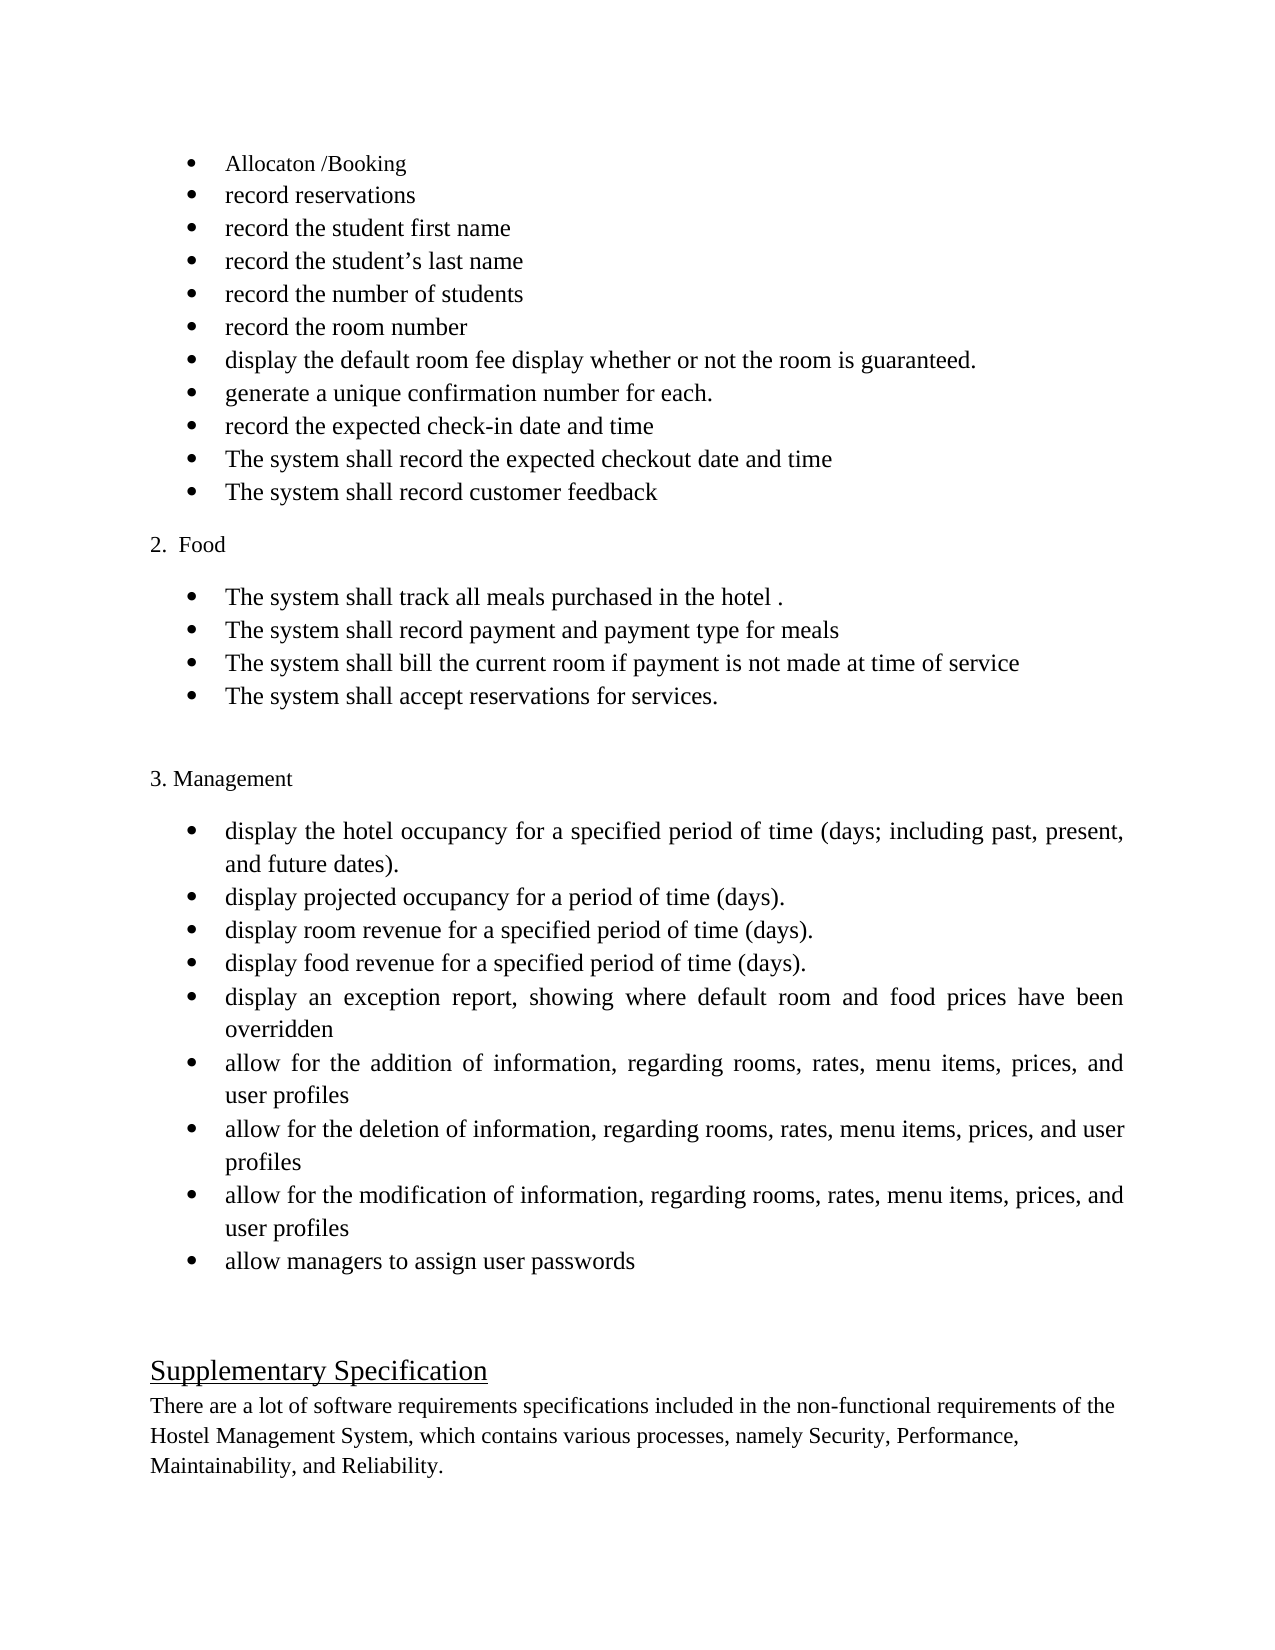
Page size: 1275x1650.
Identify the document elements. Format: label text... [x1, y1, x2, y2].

subtitle Supplementary Specification [150, 1353, 1125, 1387]
list allow for the deletion of information, regarding rooms, rates, menu items, prices, and user profiles [187, 1114, 1125, 1175]
list display room revenue for a specified period of time (days). [187, 916, 1125, 944]
list record the student’s last name [187, 246, 1125, 275]
list The system shall track all meals purchased in the hotel . [187, 582, 1125, 611]
text 2. Food [150, 531, 1125, 558]
list The system shall record payment and payment type for meals [187, 615, 1125, 644]
list record the room number [187, 312, 1125, 341]
list display food revenue for a specified period of time (days). [187, 948, 1125, 977]
list allow for the addition of information, regarding rooms, rates, menu items, prices, and user profiles [187, 1048, 1125, 1109]
list The system shall record the expected checkout date and time [187, 444, 1125, 473]
list allow managers to assign user passwords [187, 1246, 1125, 1274]
list display the default room fee display whether or not the room is guaranteed. [187, 345, 1125, 374]
list allow for the modification of information, regarding rooms, rates, menu items, prices, and user profiles [187, 1180, 1125, 1241]
list display the hotel occupancy for a specified period of time (days; including past, present, and future dates). [187, 816, 1125, 878]
list record the number of students [187, 279, 1125, 308]
list display an exception report, showing where default room and food prices have been overridden [187, 982, 1125, 1043]
list record reservations [187, 180, 1125, 209]
list record the student first name [187, 213, 1125, 242]
list The system shall accept reservations for services. [187, 681, 1125, 710]
list The system shall bill the current room if payment is not made at time of service [187, 648, 1125, 677]
text There are a lot of software requirements specifications included in the non-functional requirements of the Hostel Management System, which contains various processes, namely Security, Performance, Maintainability, and Reliability. [150, 1392, 1125, 1479]
list generate a unique confirmation number for each. [187, 378, 1125, 407]
list display projected occupancy for a period of time (days). [187, 882, 1125, 911]
list record the expected check-in date and time [187, 411, 1125, 440]
list Allocaton /Booking [187, 150, 1125, 176]
text 3. Management [150, 735, 1125, 792]
list The system shall record customer feedback [187, 477, 1125, 506]
